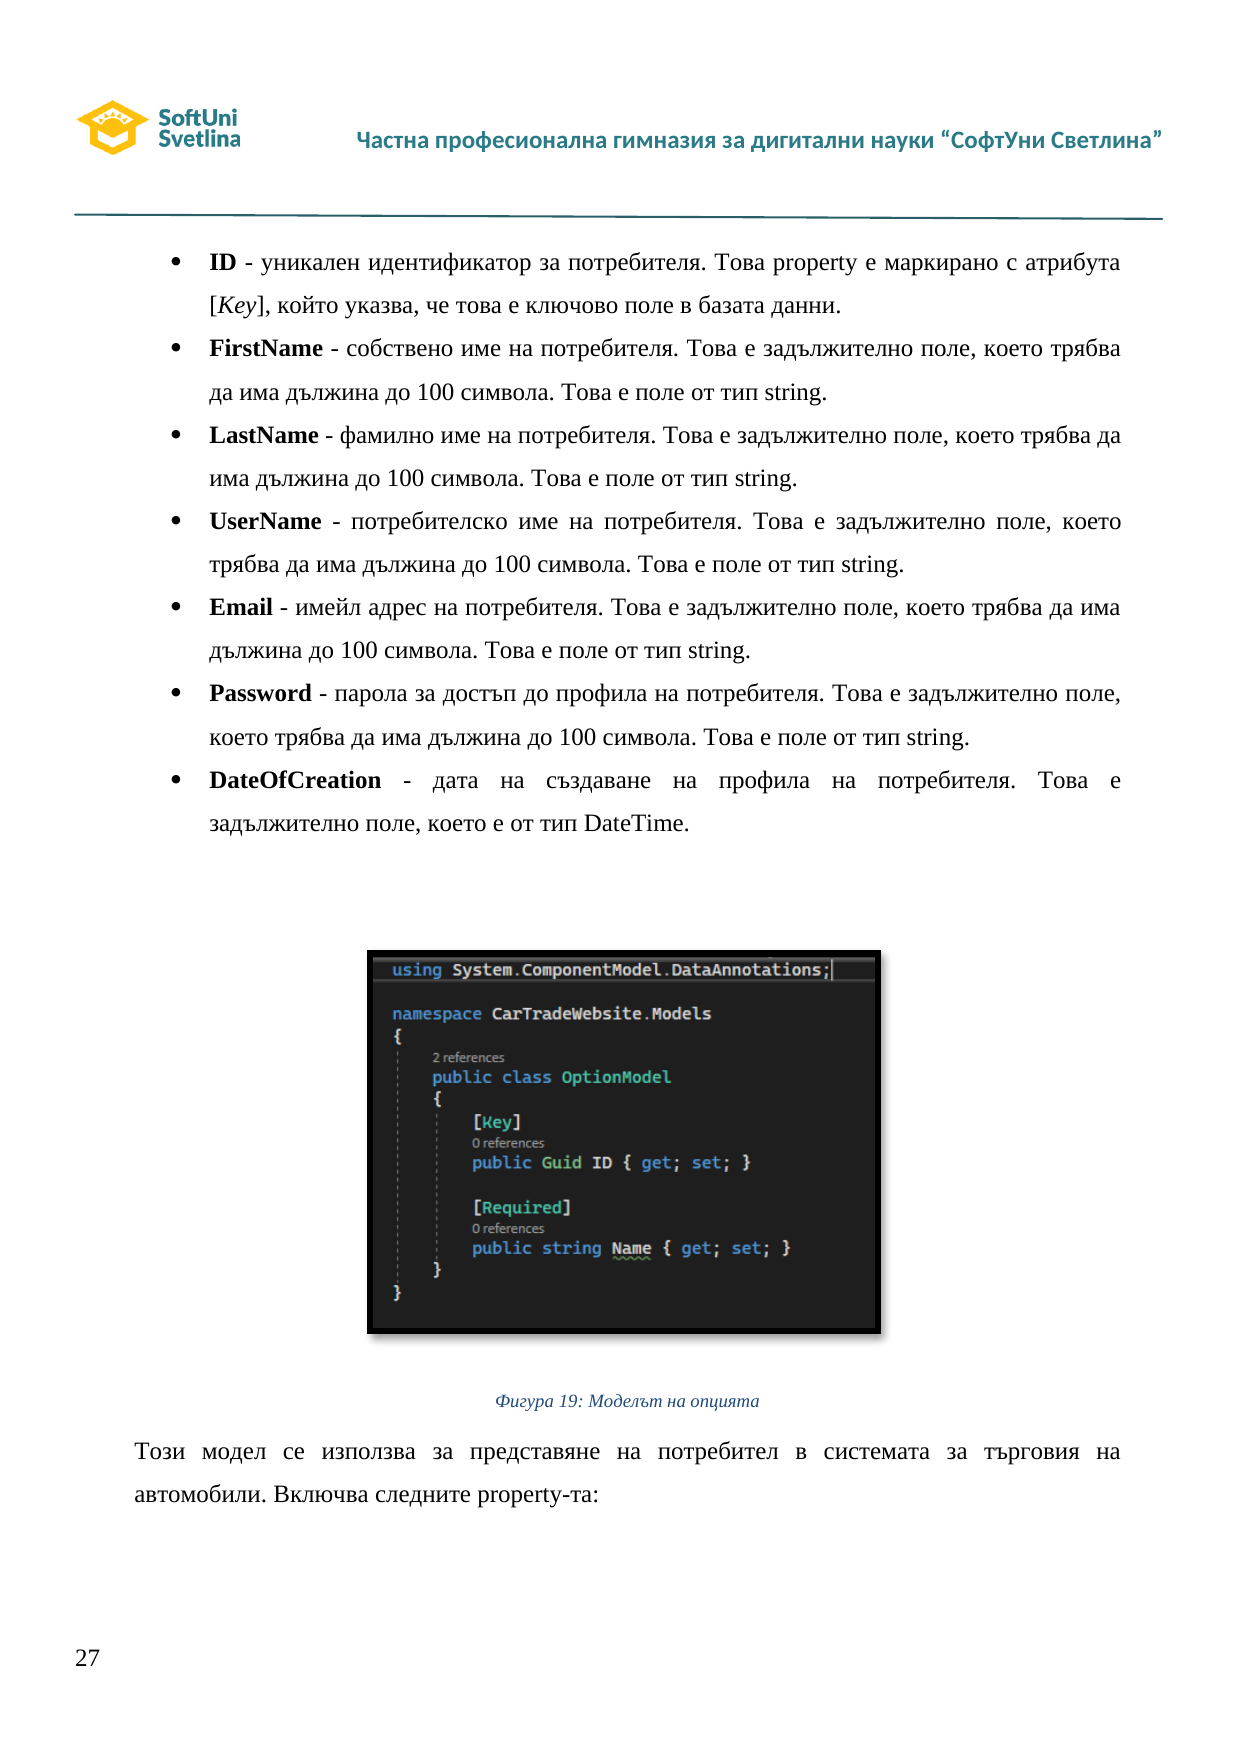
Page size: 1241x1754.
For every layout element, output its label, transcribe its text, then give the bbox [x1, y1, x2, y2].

list ID - уникален идентификатор за потребителя. Това property е маркирано с атрибута [Key], който указва, че това е ключово поле в базата данни. [172, 247, 1122, 319]
list UserName - потребителско име на потребителя. Това е задължително поле, което трябва да има дължина до 100 символа. Това е поле от тип string. [172, 506, 1122, 578]
list LastName - фамилно име на потребителя. Това е задължително поле, което трябва да има дължина до 100 символа. Това е поле от тип string. [172, 420, 1122, 492]
list DateOfCreation - дата на създаване на профила на потребителя. Това е задължително поле, което е от тип DateTime. [172, 765, 1122, 837]
list FirstName - собствено име на потребителя. Това е задължително поле, което трябва да има дължина до 100 символа. Това е поле от тип string. [172, 333, 1122, 405]
list Password - парола за достъп до профила на потребителя. Това е задължително поле, което трябва да има дължина до 100 символа. Това е поле от тип string. [172, 678, 1122, 750]
picture [75, 100, 240, 155]
text Фигура 19: Моделът на опцията [75, 1390, 1181, 1411]
list Email - имейл адрес на потребителя. Това е задължително поле, което трябва да има дължина до 100 символа. Това е поле от тип string. [172, 592, 1122, 664]
picture [373, 957, 875, 1328]
text Този модел се използва за представяне на потребител в системата за търговия на автомобили. Включва следните property-та: [134, 1436, 1122, 1508]
